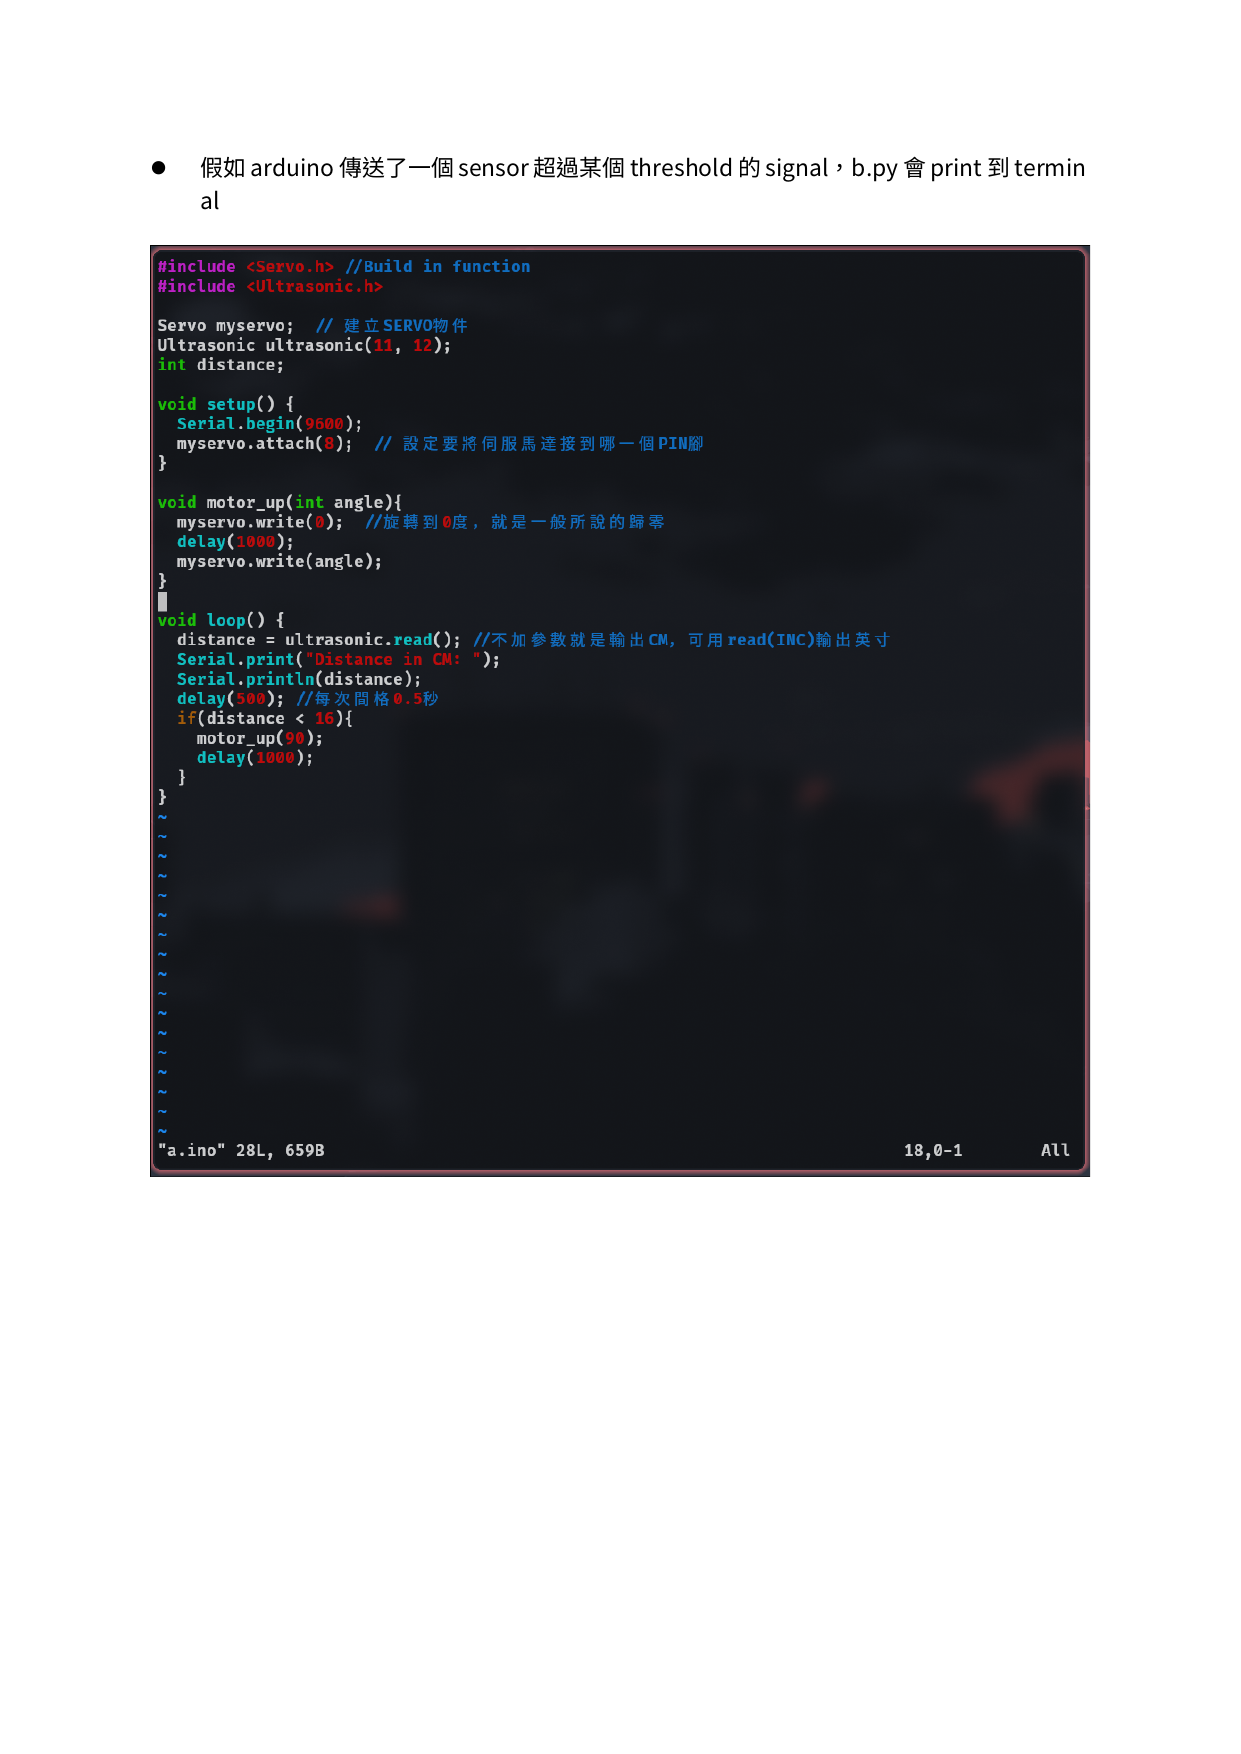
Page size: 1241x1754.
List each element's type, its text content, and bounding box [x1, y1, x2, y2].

picture [150, 245, 1091, 1177]
list 假如arduino傳送了一個sensor超過某個threshold的signal，b.py會print到terminal [150, 150, 1090, 216]
